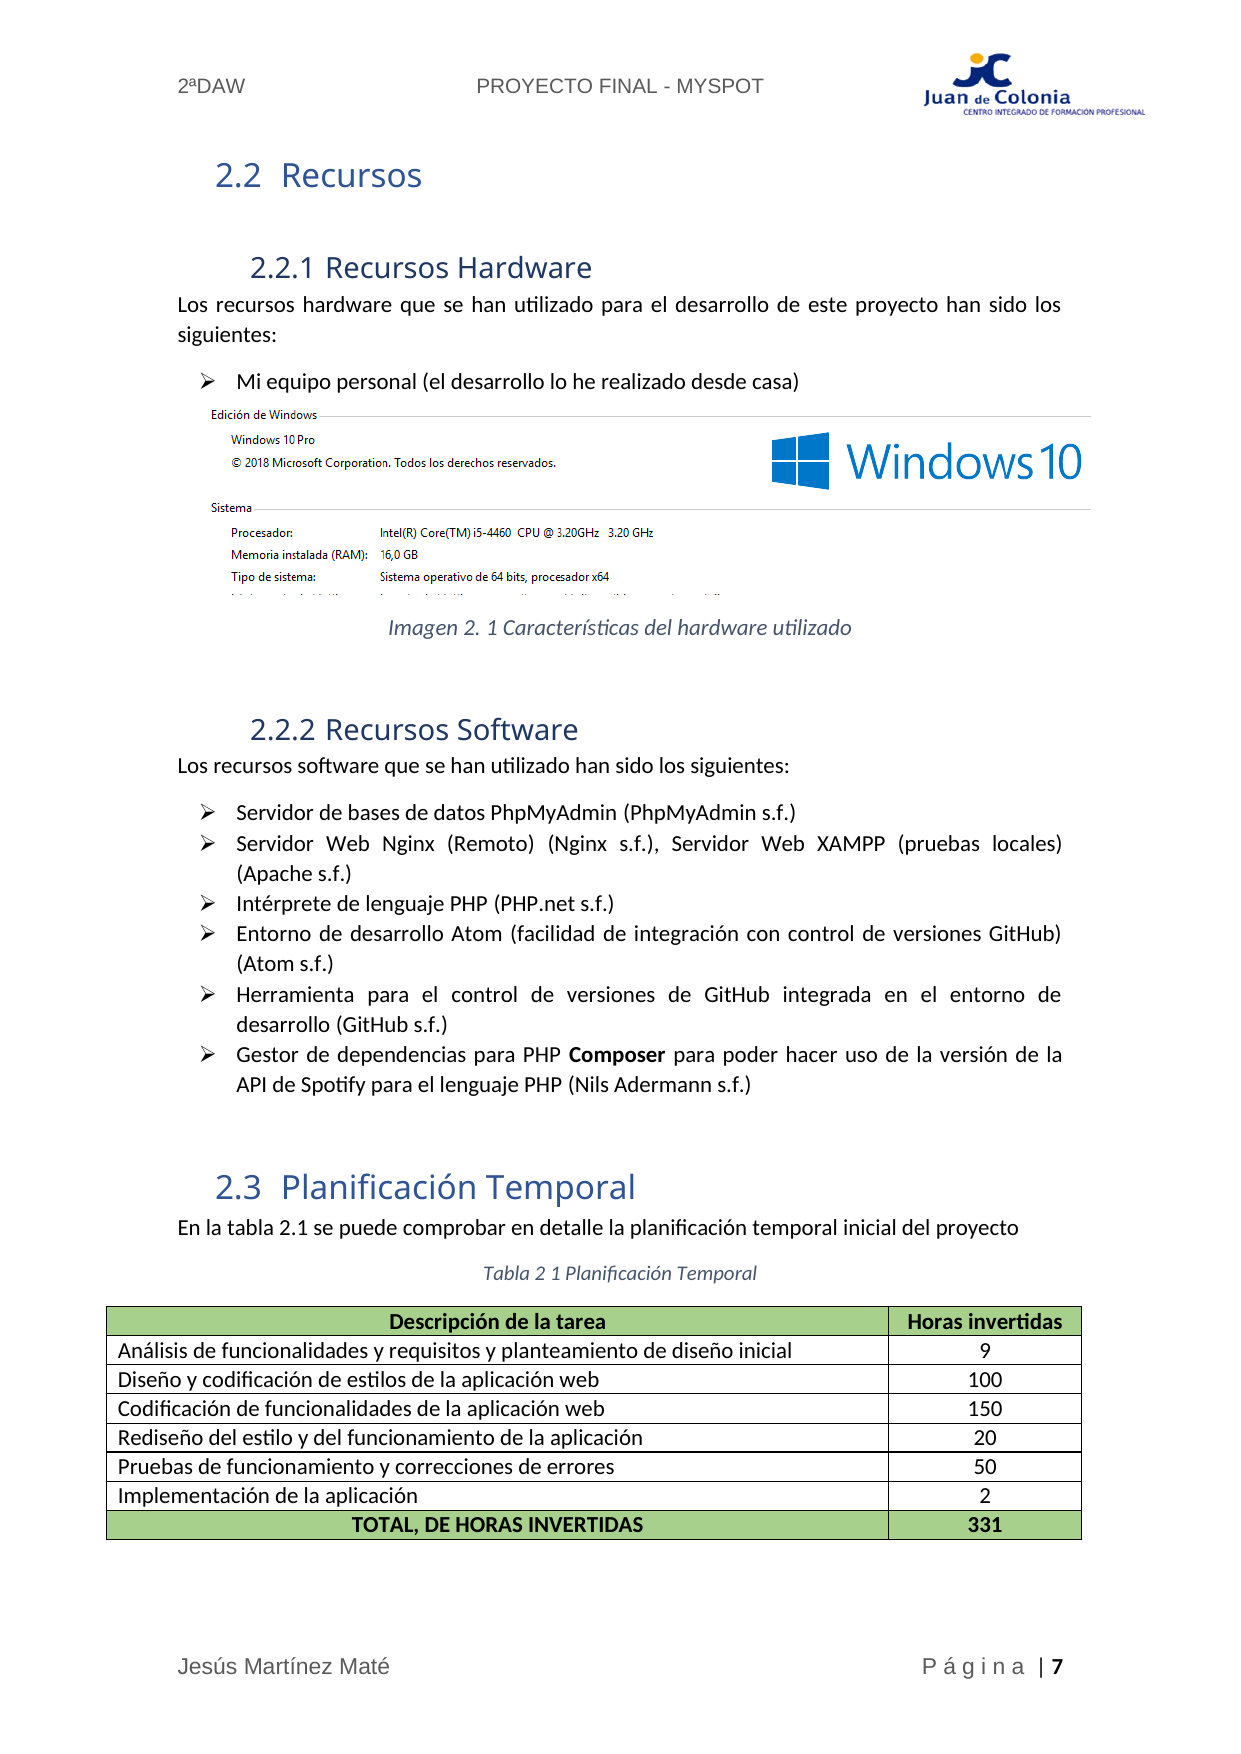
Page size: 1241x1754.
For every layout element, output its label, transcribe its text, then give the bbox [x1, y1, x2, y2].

subtitle Recursos Hardware [250, 248, 1063, 287]
table_cell 150 [889, 1394, 1081, 1422]
list Servidor Web Nginx (Remoto) , Servidor Web XAMPP (pruebas locales) [199, 829, 1063, 887]
table_cell Diseño y codificación de estilos de la aplicación web [107, 1365, 888, 1393]
table_cell 50 [889, 1453, 1081, 1481]
text En la tabla 2.1 se puede comprobar en detalle la planificación temporal inicial del proyecto [177, 1213, 1063, 1241]
text Los recursos software que se han utilizado han sido los siguientes: [177, 752, 1063, 779]
table_cell 9 [889, 1336, 1081, 1364]
list Mi equipo personal (el desarrollo lo he realizado desde casa) [199, 367, 1063, 396]
list Entorno de desarrollo Atom (facilidad de integración con control de versiones GitHub) [199, 919, 1063, 977]
table_cell Codificación de funcionalidades de la aplicación web [107, 1394, 888, 1422]
table_cell Análisis de funcionalidades y requisitos y planteamiento de diseño inicial [107, 1336, 888, 1364]
table_cell TOTAL, DE HORAS INVERTIDAS [107, 1511, 888, 1539]
text Tabla 2 1 Planificación Temporal [177, 1260, 1063, 1285]
subtitle Recursos Software [250, 709, 1063, 748]
table_cell 331 [889, 1511, 1081, 1539]
picture [206, 397, 1093, 595]
table_cell 20 [889, 1424, 1081, 1451]
list Herramienta para el control de versiones de GitHub integrada en el entorno de desarrollo [199, 980, 1063, 1038]
table_cell Rediseño del estilo y del funcionamiento de la aplicación [107, 1424, 888, 1451]
subtitle Planificación Temporal [215, 1164, 1063, 1209]
text Imagen 2. 1 Características del hardware utilizado [177, 613, 1063, 641]
subtitle Recursos [215, 152, 1063, 197]
picture [916, 46, 1154, 119]
table_cell Pruebas de funcionamiento y correcciones de errores [107, 1453, 888, 1481]
text Los recursos hardware que se han utilizado para el desarrollo de este proyecto han sido los siguientes: [177, 290, 1063, 349]
table_cell Implementación de la aplicación [107, 1482, 888, 1509]
list Intérprete de lenguaje PHP [199, 889, 1063, 917]
table_header Descripción de la tarea [107, 1307, 888, 1335]
table_header Horas invertidas [889, 1307, 1081, 1335]
list Gestor de dependencias para PHP Composer para poder hacer uso de la versión de la API de Spotify para el lenguaje PHP [199, 1040, 1063, 1098]
table_cell 100 [889, 1365, 1081, 1393]
list Servidor de bases de datos PhpMyAdmin [199, 798, 1063, 826]
table_cell 2 [889, 1482, 1081, 1509]
